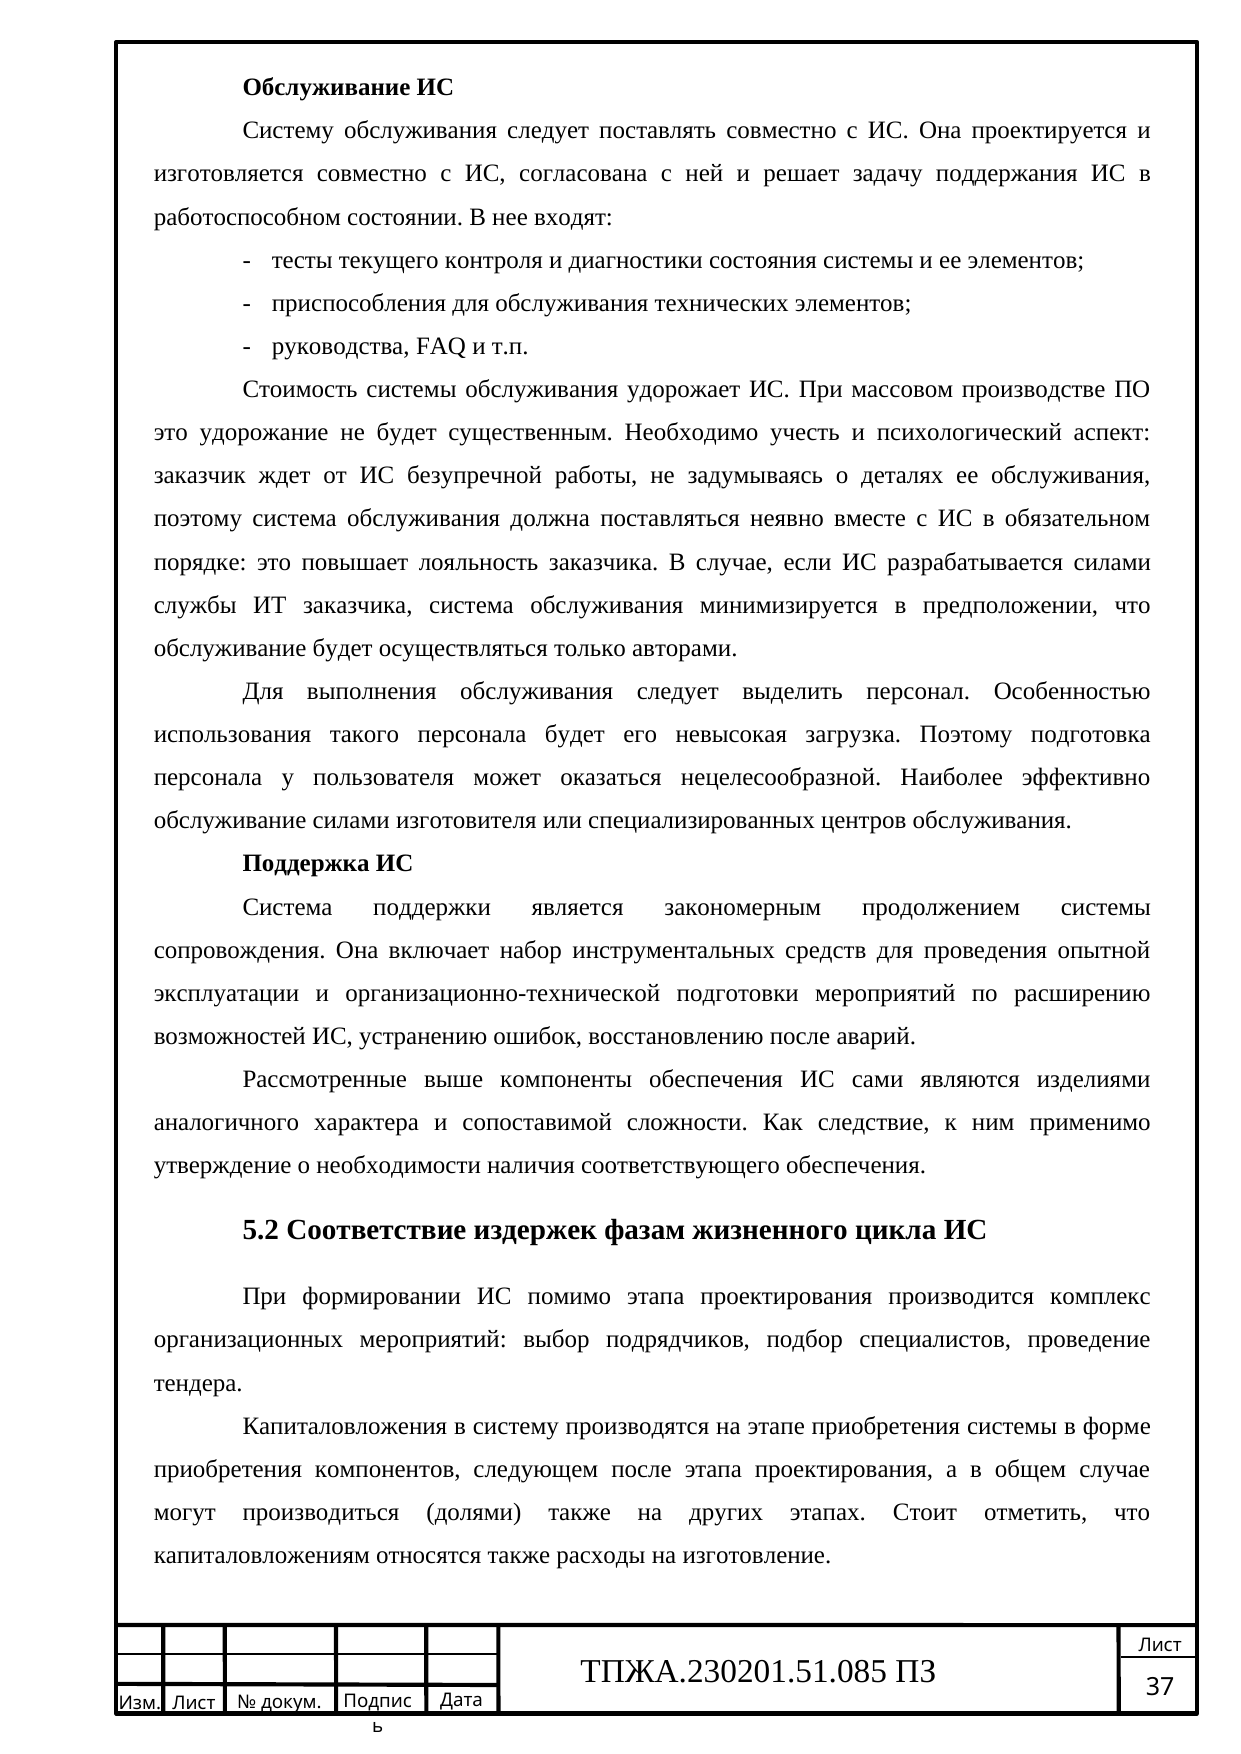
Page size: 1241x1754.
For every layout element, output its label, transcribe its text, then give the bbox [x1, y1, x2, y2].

text Для выполнения обслуживания следует выделить персонал. Особенностью использования такого персонала будет его невысокая загрузка. Поэтому подготовка персонала у пользователя может оказаться нецелесообразной. Наиболее эффективно обслуживание силами изготовителя или специализированных центров обслуживания. [153, 676, 1152, 834]
text Система поддержки является закономерным продолжением системы сопровождения. Она включает набор инструментальных средств для проведения опытной эксплуатации и организационно-технической подготовки мероприятий по расширению возможностей ИС, устранению ошибок, восстановлению после аварий. [153, 892, 1152, 1050]
list руководства, FAQ и т.п. [242, 331, 1152, 360]
subtitle 5.2 Соответствие издержек фазам жизненного цикла ИС [153, 1212, 1152, 1246]
text Рассмотренные выше компоненты обеспечения ИС сами являются изделиями аналогичного характера и сопоставимой сложности. Как следствие, к ним применимо утверждение о необходимости наличия соответствующего обеспечения. [153, 1064, 1152, 1179]
text Обслуживание ИС [153, 72, 1152, 101]
list тесты текущего контроля и диагностики состояния системы и ее элементов; [242, 245, 1152, 273]
list приспособления для обслуживания технических элементов; [242, 288, 1152, 317]
text Поддержка ИС [153, 848, 1152, 877]
text Стоимость системы обслуживания удорожает ИС. При массовом производстве ПО это удорожание не будет существенным. Необходимо учесть и психологический аспект: заказчик ждет от ИС безупречной работы, не задумываясь о деталях ее обслуживания, поэтому система обслуживания должна поставляться неявно вместе с ИС в обязательном порядке: это повышает лояльность заказчика. В случае, если ИС разрабатывается силами службы ИТ заказчика, система обслуживания минимизируется в предположении, что обслуживание будет осуществляться только авторами. [153, 374, 1152, 662]
text Капиталовложения в систему производятся на этапе приобретения системы в форме приобретения компонентов, следующем после этапа проектирования, а в общем случае могут производиться (долями) также на других этапах. Стоит отметить, что капиталовложениям относятся также расходы на изготовление. [153, 1411, 1152, 1569]
text При формировании ИС помимо этапа проектирования производится комплекс организационных мероприятий: выбор подрядчиков, подбор специалистов, проведение тендера. [153, 1281, 1152, 1396]
text Систему обслуживания следует поставлять совместно с ИС. Она проектируется и изготовляется совместно с ИС, согласована с ней и решает задачу поддержания ИС в работоспособном состоянии. В нее входят: [153, 115, 1152, 230]
